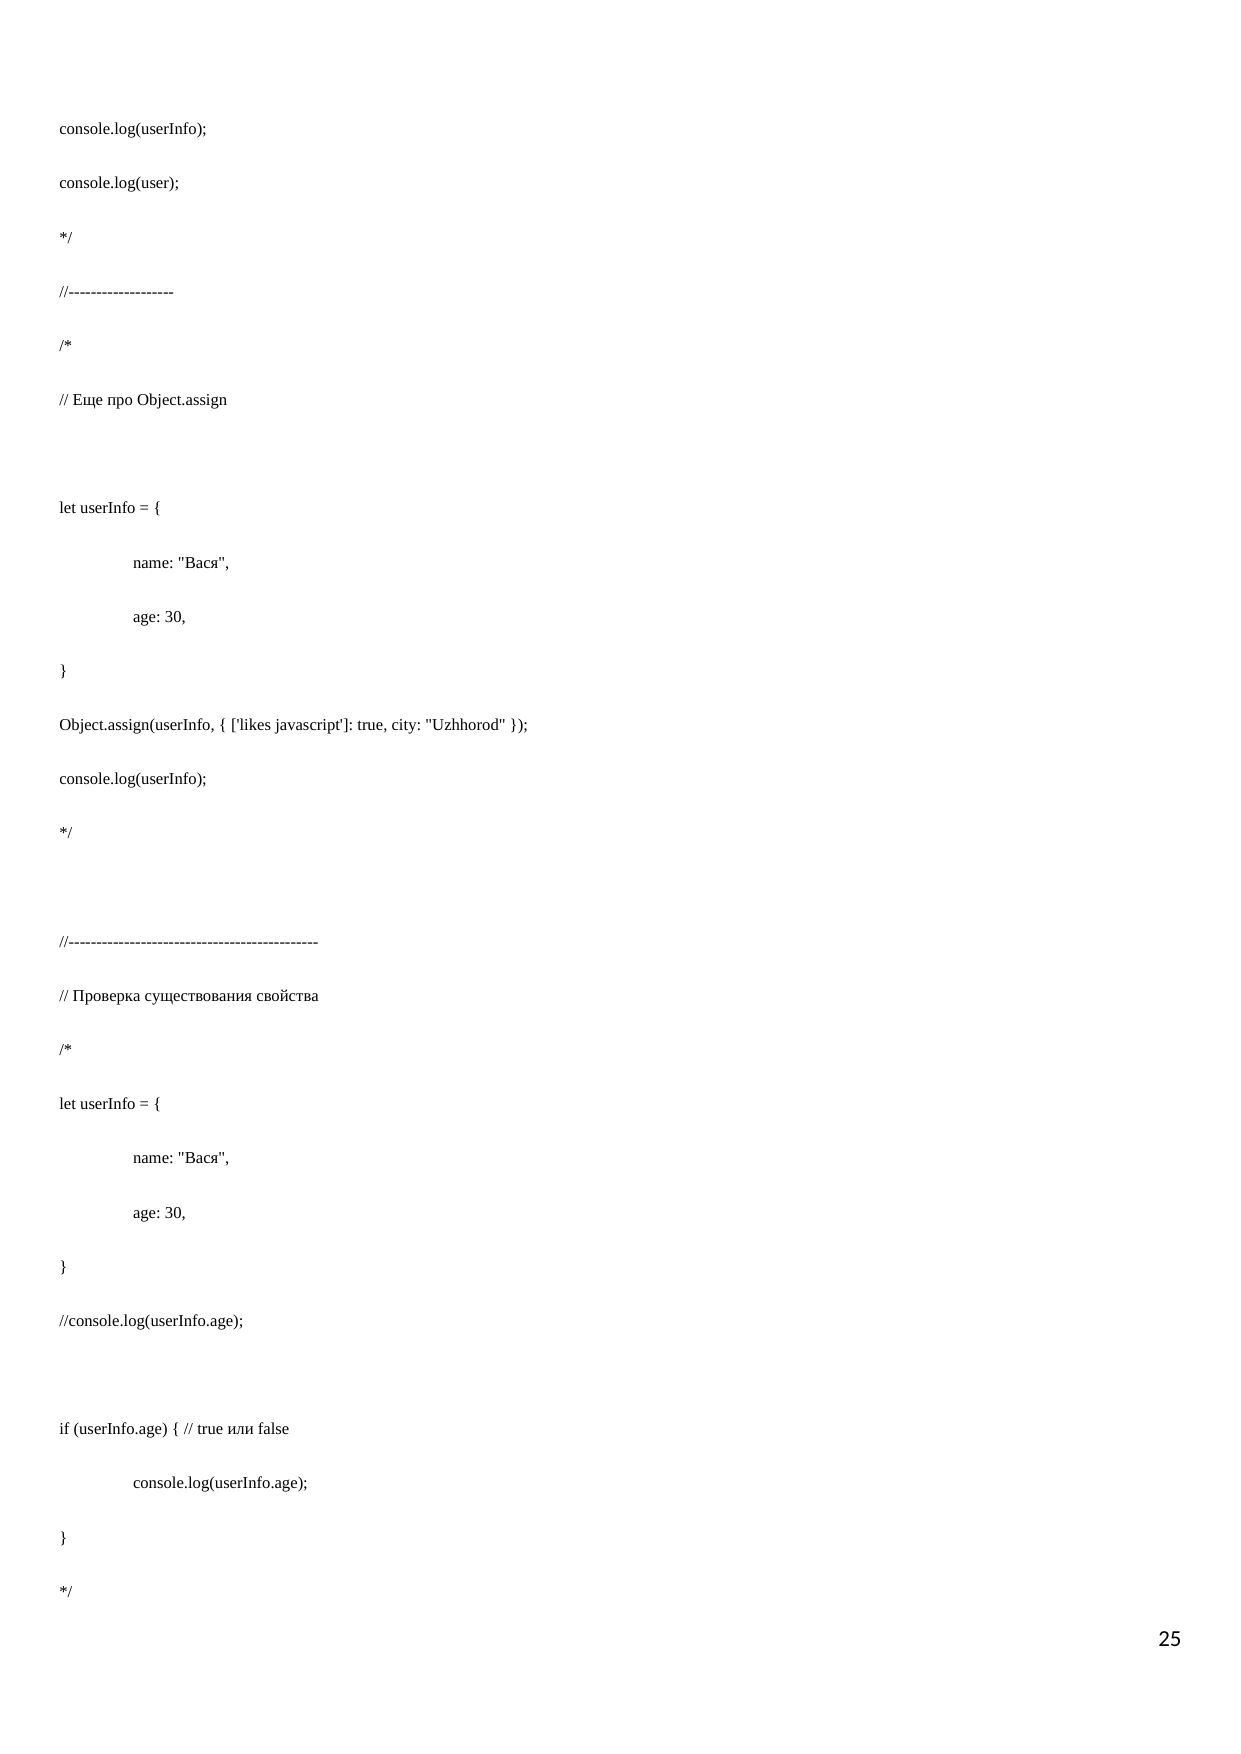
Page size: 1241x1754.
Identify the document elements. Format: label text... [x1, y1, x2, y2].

text if (userInfo.age) { // true или false [59, 1413, 1181, 1438]
text } [59, 1522, 1181, 1547]
text /* [59, 1034, 1181, 1059]
text // Проверка существования свойства [59, 980, 1181, 1005]
text console.log(userInfo); [59, 763, 1181, 788]
text console.log(user); [59, 167, 1181, 192]
text let userInfo = { [59, 492, 1181, 517]
text name: "Вася", [59, 1142, 1181, 1167]
text } [59, 1251, 1181, 1276]
text //console.log(userInfo.age); [59, 1305, 1181, 1330]
text } [59, 655, 1181, 680]
text */ [59, 817, 1181, 842]
text //------------------- [59, 276, 1181, 301]
text console.log(userInfo.age); [59, 1467, 1181, 1492]
text age: 30, [59, 1197, 1181, 1222]
text let userInfo = { [59, 1088, 1181, 1113]
text Object.assign(userInfo, { ['likes javascript']: true, city: "Uzhhorod" }); [59, 709, 1181, 734]
text //--------------------------------------------- [59, 926, 1181, 951]
text */ [59, 222, 1181, 247]
text /* [59, 330, 1181, 355]
text age: 30, [59, 601, 1181, 626]
text */ [59, 1576, 1181, 1601]
text name: "Вася", [59, 547, 1181, 572]
text // Еще про Object.assign [59, 384, 1181, 409]
text console.log(userInfo); [59, 113, 1181, 138]
